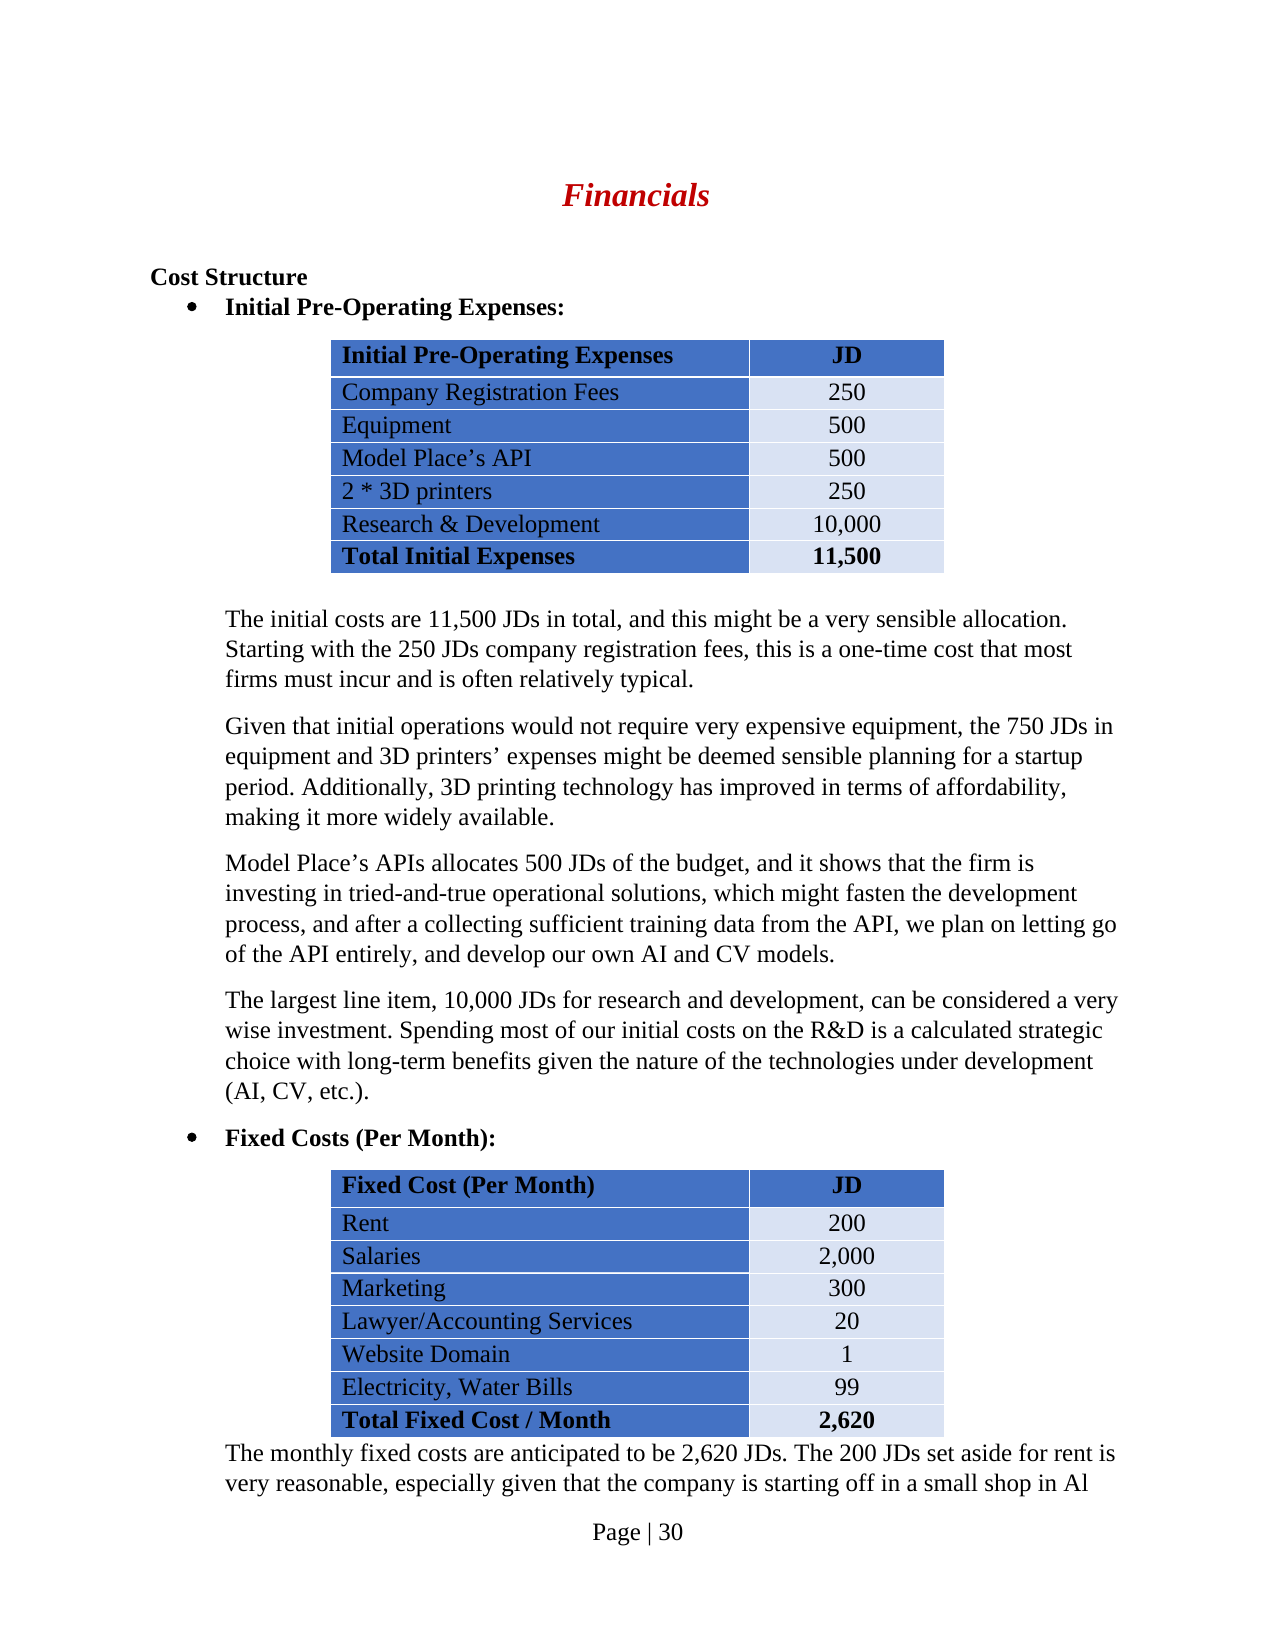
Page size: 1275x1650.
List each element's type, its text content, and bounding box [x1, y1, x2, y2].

list Fixed Costs (Per Month): [187, 1123, 1125, 1151]
table_cell Company Registration Fees [331, 378, 749, 409]
list Initial Pre-Operating Expenses: [187, 292, 1125, 321]
table_cell Total Fixed Cost / Month [331, 1405, 749, 1437]
table_cell Model Place’s API [331, 443, 749, 475]
subtitle Financials [150, 175, 1125, 213]
table_cell 2,000 [750, 1241, 944, 1272]
table_header JD [750, 340, 944, 376]
table_cell 500 [750, 443, 944, 475]
table_cell Research & Development [331, 509, 749, 540]
table_cell 200 [750, 1208, 944, 1240]
text The initial costs are 11,500 JDs in total, and this might be a very sensible allocation. Starting with the 250 JDs company registration fees, this is a one-time cost that most firms must incur and is often relatively typical. [225, 574, 1125, 693]
table_cell 500 [750, 410, 944, 442]
table_cell Lawyer/Accounting Services [331, 1306, 749, 1338]
table_cell 2,620 [750, 1405, 944, 1437]
table_cell 2 * 3D printers [331, 476, 749, 508]
table_cell 20 [750, 1306, 944, 1338]
table_cell 250 [750, 476, 944, 508]
table_header Initial Pre-Operating Expenses [331, 340, 749, 376]
table_cell 10,000 [750, 509, 944, 540]
table_header Fixed Cost (Per Month) [331, 1170, 749, 1207]
table_cell 300 [750, 1274, 944, 1305]
table_cell Total Initial Expenses [331, 541, 749, 573]
table_cell 11,500 [750, 541, 944, 573]
text Model Place’s APIs allocates 500 JDs of the budget, and it shows that the firm is investing in tried-and-true operational solutions, which might fasten the development process, and after a collecting sufficient training data from the API, we plan on letting go of the API entirely, and develop our own AI and CV models. [225, 848, 1125, 967]
table_cell Equipment [331, 410, 749, 442]
text Given that initial operations would not require very expensive equipment, the 750 JDs in equipment and 3D printers’ expenses might be deemed sensible planning for a startup period. Additionally, 3D printing technology has improved in terms of affordability, making it more widely available. [225, 711, 1125, 830]
table_header JD [750, 1170, 944, 1207]
subtitle Cost Structure [150, 262, 1125, 291]
table_cell 250 [750, 378, 944, 409]
table_cell Website Domain [331, 1339, 749, 1371]
table_cell Rent [331, 1208, 749, 1240]
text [225, 1438, 1125, 1496]
table_cell Marketing [331, 1274, 749, 1305]
table_cell 1 [750, 1339, 944, 1371]
table_cell Electricity, Water Bills [331, 1372, 749, 1404]
table_cell Salaries [331, 1241, 749, 1272]
table_cell 99 [750, 1372, 944, 1404]
text The largest line item, 10,000 JDs for research and development, can be considered a very wise investment. Spending most of our initial costs on the R&D is a calculated strategic choice with long-term benefits given the nature of the technologies under development (AI, CV, etc.). [225, 986, 1125, 1104]
